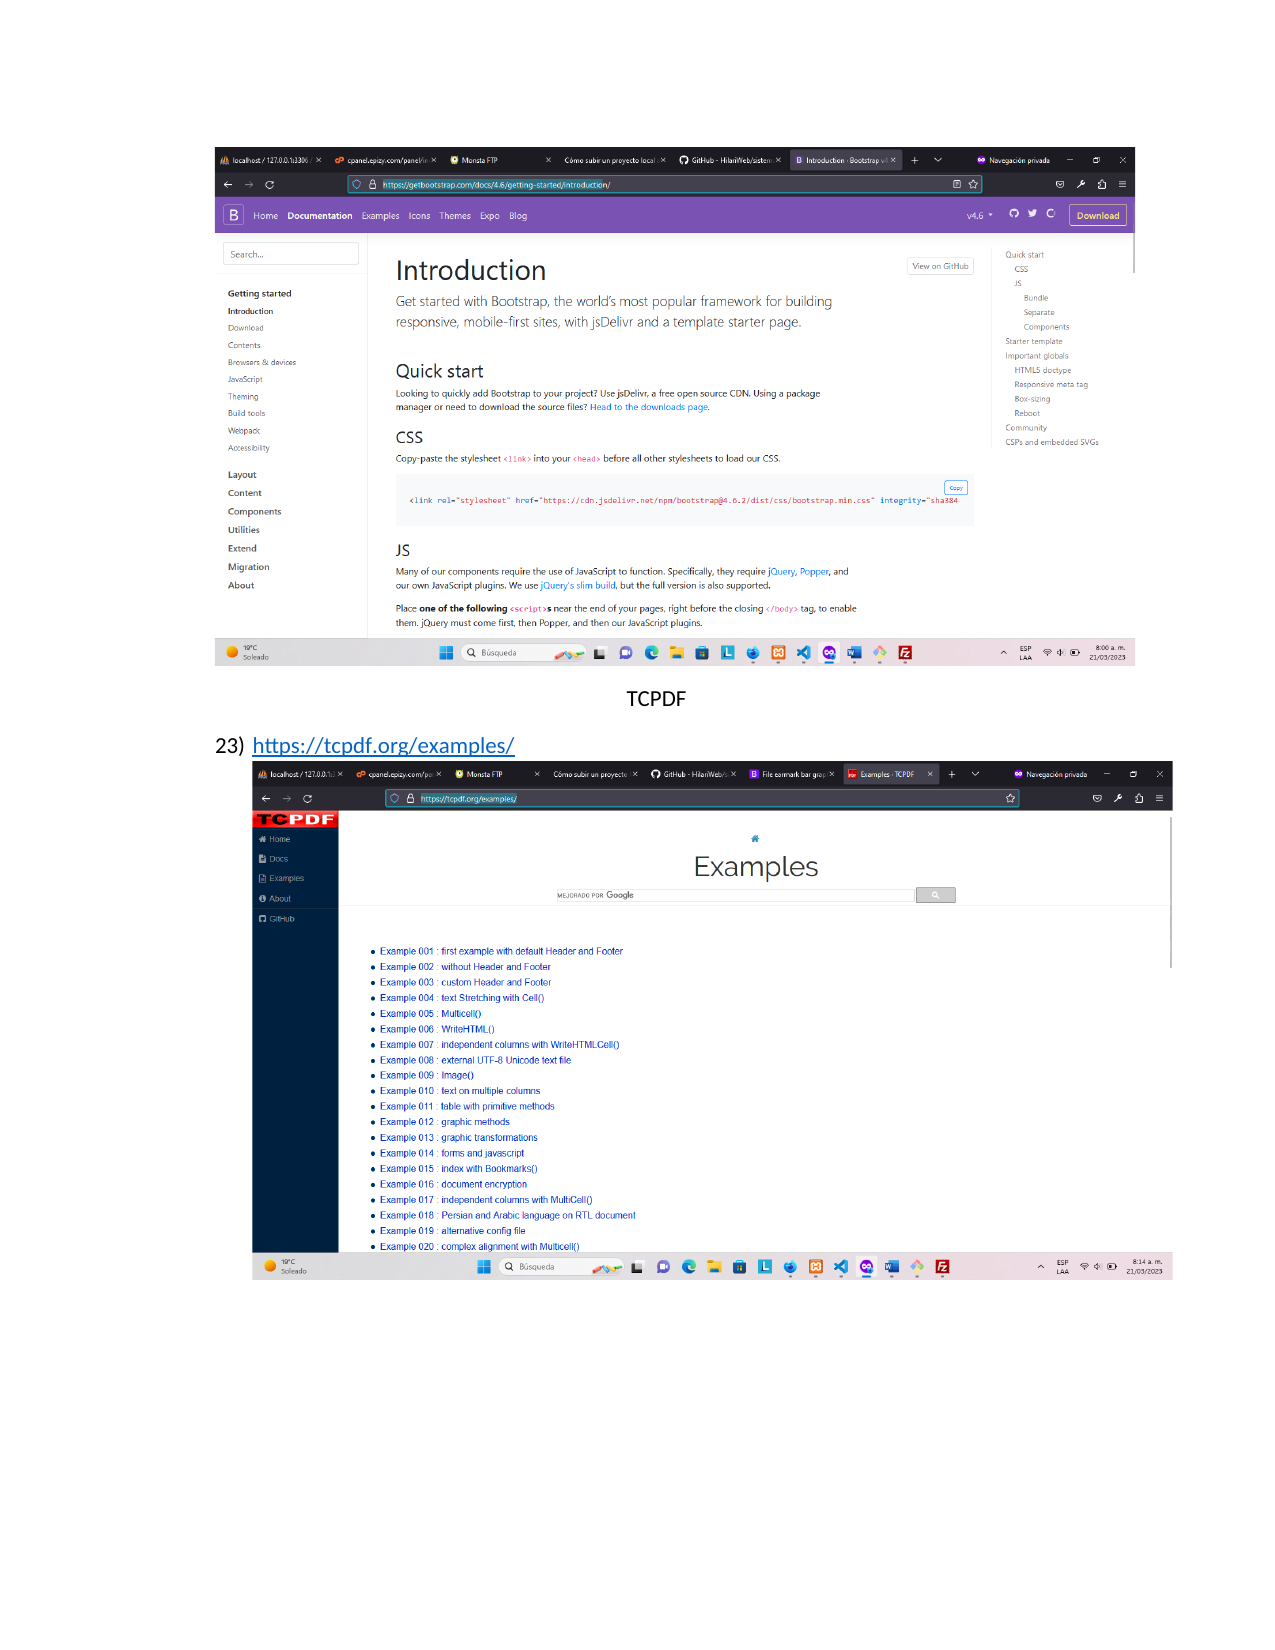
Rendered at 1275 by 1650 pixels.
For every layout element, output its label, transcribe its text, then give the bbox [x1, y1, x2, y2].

picture [214, 147, 1136, 666]
text TCPDF [215, 684, 1098, 712]
list https://tcpdf.org/examples/ [215, 731, 1098, 759]
picture [252, 761, 1173, 1280]
